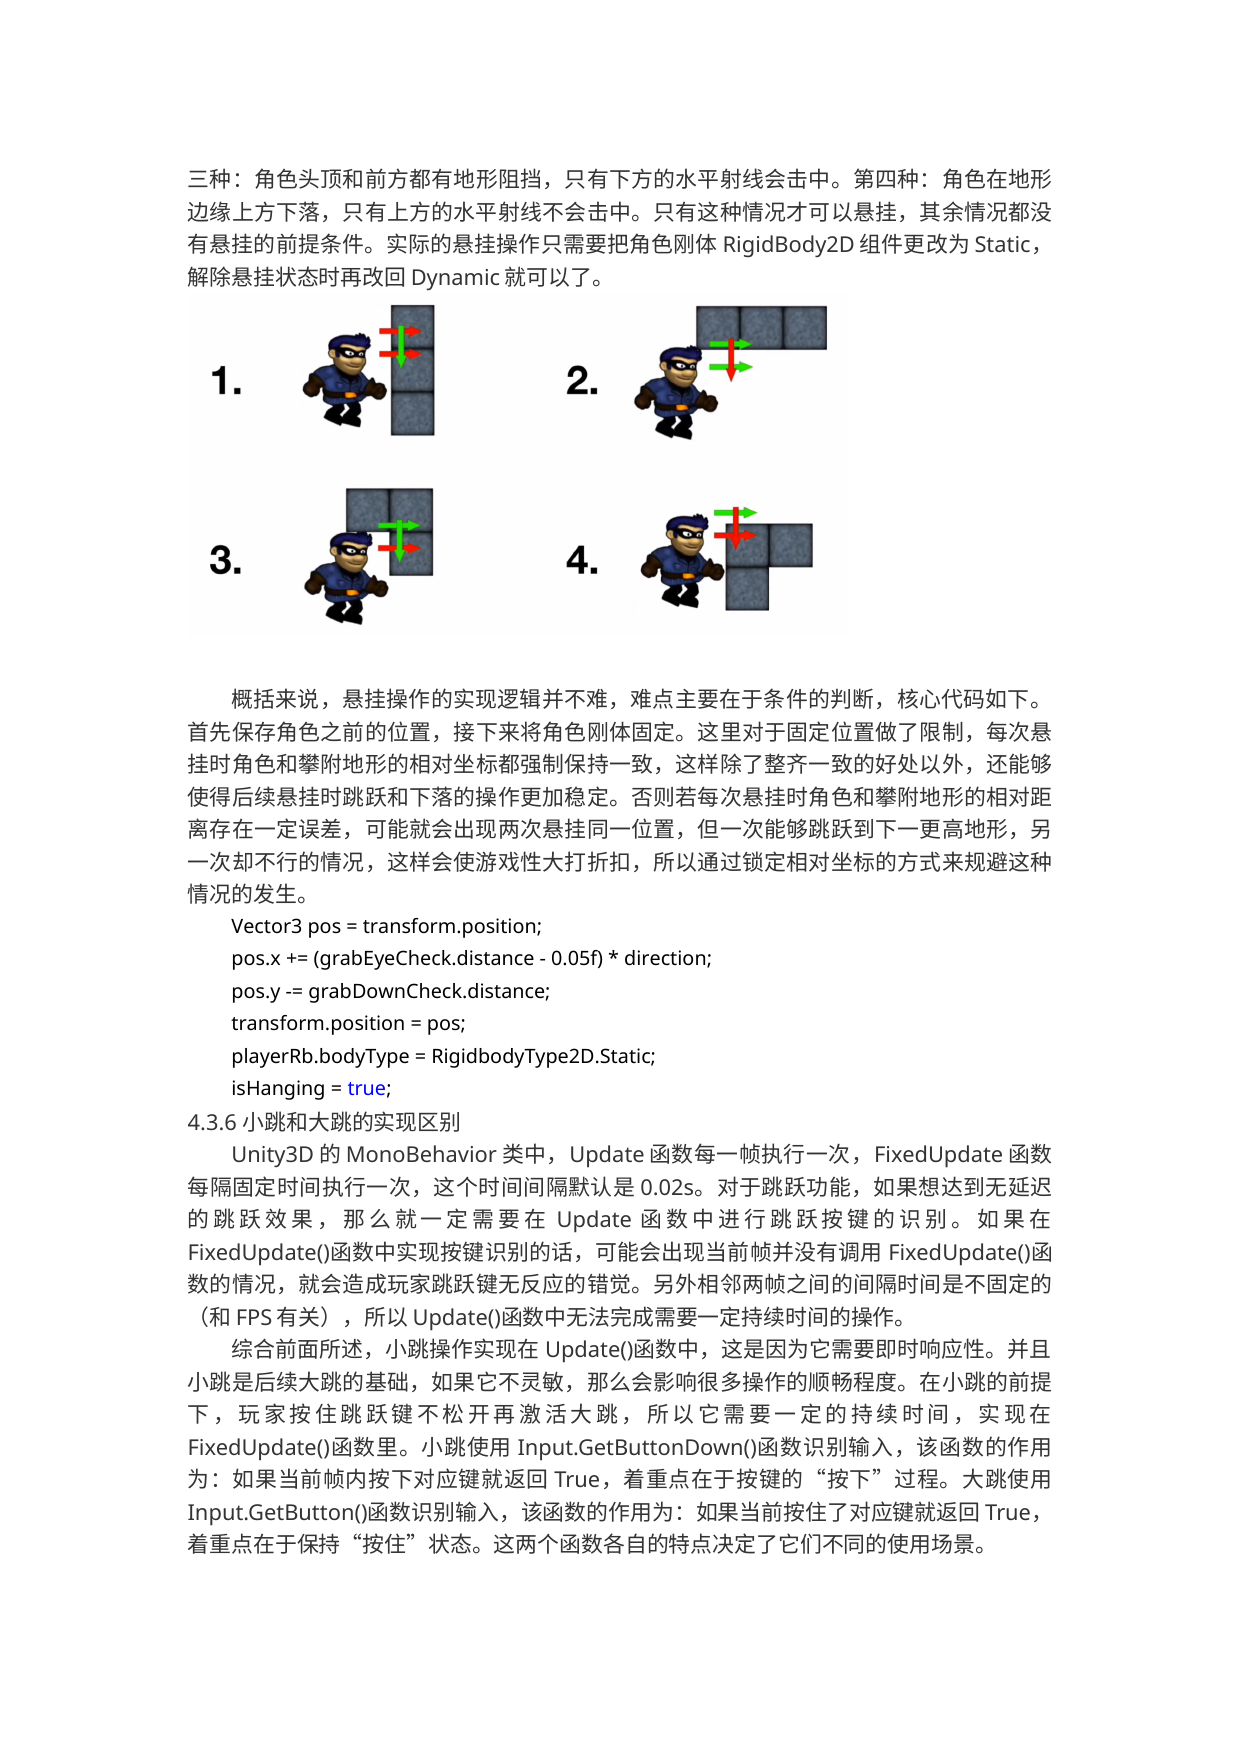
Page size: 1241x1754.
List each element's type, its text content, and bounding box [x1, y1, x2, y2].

picture [187, 292, 850, 637]
text Unity3D的MonoBehavior类中，Update函数每一帧执行一次，FixedUpdate函数每隔固定时间执行一次，这个时间间隔默认是0.02s。对于跳跃功能，如果想达到无延迟的跳跃效果，那么就一定需要在Update函数中进行跳跃按键的识别。如果在FixedUpdate()函数中实现按键识别的话，可能会出现当前帧并没有调用FixedUpdate()函数的情况，就会造成玩家跳跃键无反应的错觉。另外相邻两帧之间的间隔时间是不固定的（和FPS有关），所以Update()函数中无法完成需要一定持续时间的操作。 [187, 1137, 1053, 1332]
text Vector3 pos = transform.position; [187, 909, 1053, 942]
text playerRb.bodyType = RigidbodyType2D.Static; [187, 1039, 1053, 1072]
text isHanging = true; [187, 1072, 1053, 1104]
text 综合前面所述，小跳操作实现在Update()函数中，这是因为它需要即时响应性。并且小跳是后续大跳的基础，如果它不灵敏，那么会影响很多操作的顺畅程度。在小跳的前提下，玩家按住跳跃键不松开再激活大跳，所以它需要一定的持续时间，实现在FixedUpdate()函数里。小跳使用Input.GetButtonDown()函数识别输入，该函数的作用为：如果当前帧内按下对应键就返回True，着重点在于按键的“按下”过程。大跳使用Input.GetButton()函数识别输入，该函数的作用为：如果当前按住了对应键就返回True，着重点在于保持“按住”状态。这两个函数各自的特点决定了它们不同的使用场景。 [187, 1332, 1053, 1559]
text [187, 162, 1053, 649]
text pos.y -= grabDownCheck.distance; [187, 974, 1053, 1007]
text 概括来说，悬挂操作的实现逻辑并不难，难点主要在于条件的判断，核心代码如下。首先保存角色之前的位置，接下来将角色刚体固定。这里对于固定位置做了限制，每次悬挂时角色和攀附地形的相对坐标都强制保持一致，这样除了整齐一致的好处以外，还能够使得后续悬挂时跳跃和下落的操作更加稳定。否则若每次悬挂时角色和攀附地形的相对距离存在一定误差，可能就会出现两次悬挂同一位置，但一次能够跳跃到下一更高地形，另一次却不行的情况，这样会使游戏性大打折扣，所以通过锁定相对坐标的方式来规避这种情况的发生。 [187, 682, 1053, 909]
text transform.position = pos; [187, 1007, 1053, 1039]
text pos.x += (grabEyeCheck.distance - 0.05f) * direction; [187, 942, 1053, 974]
text 4.3.6 小跳和大跳的实现区别 [187, 1104, 1053, 1137]
